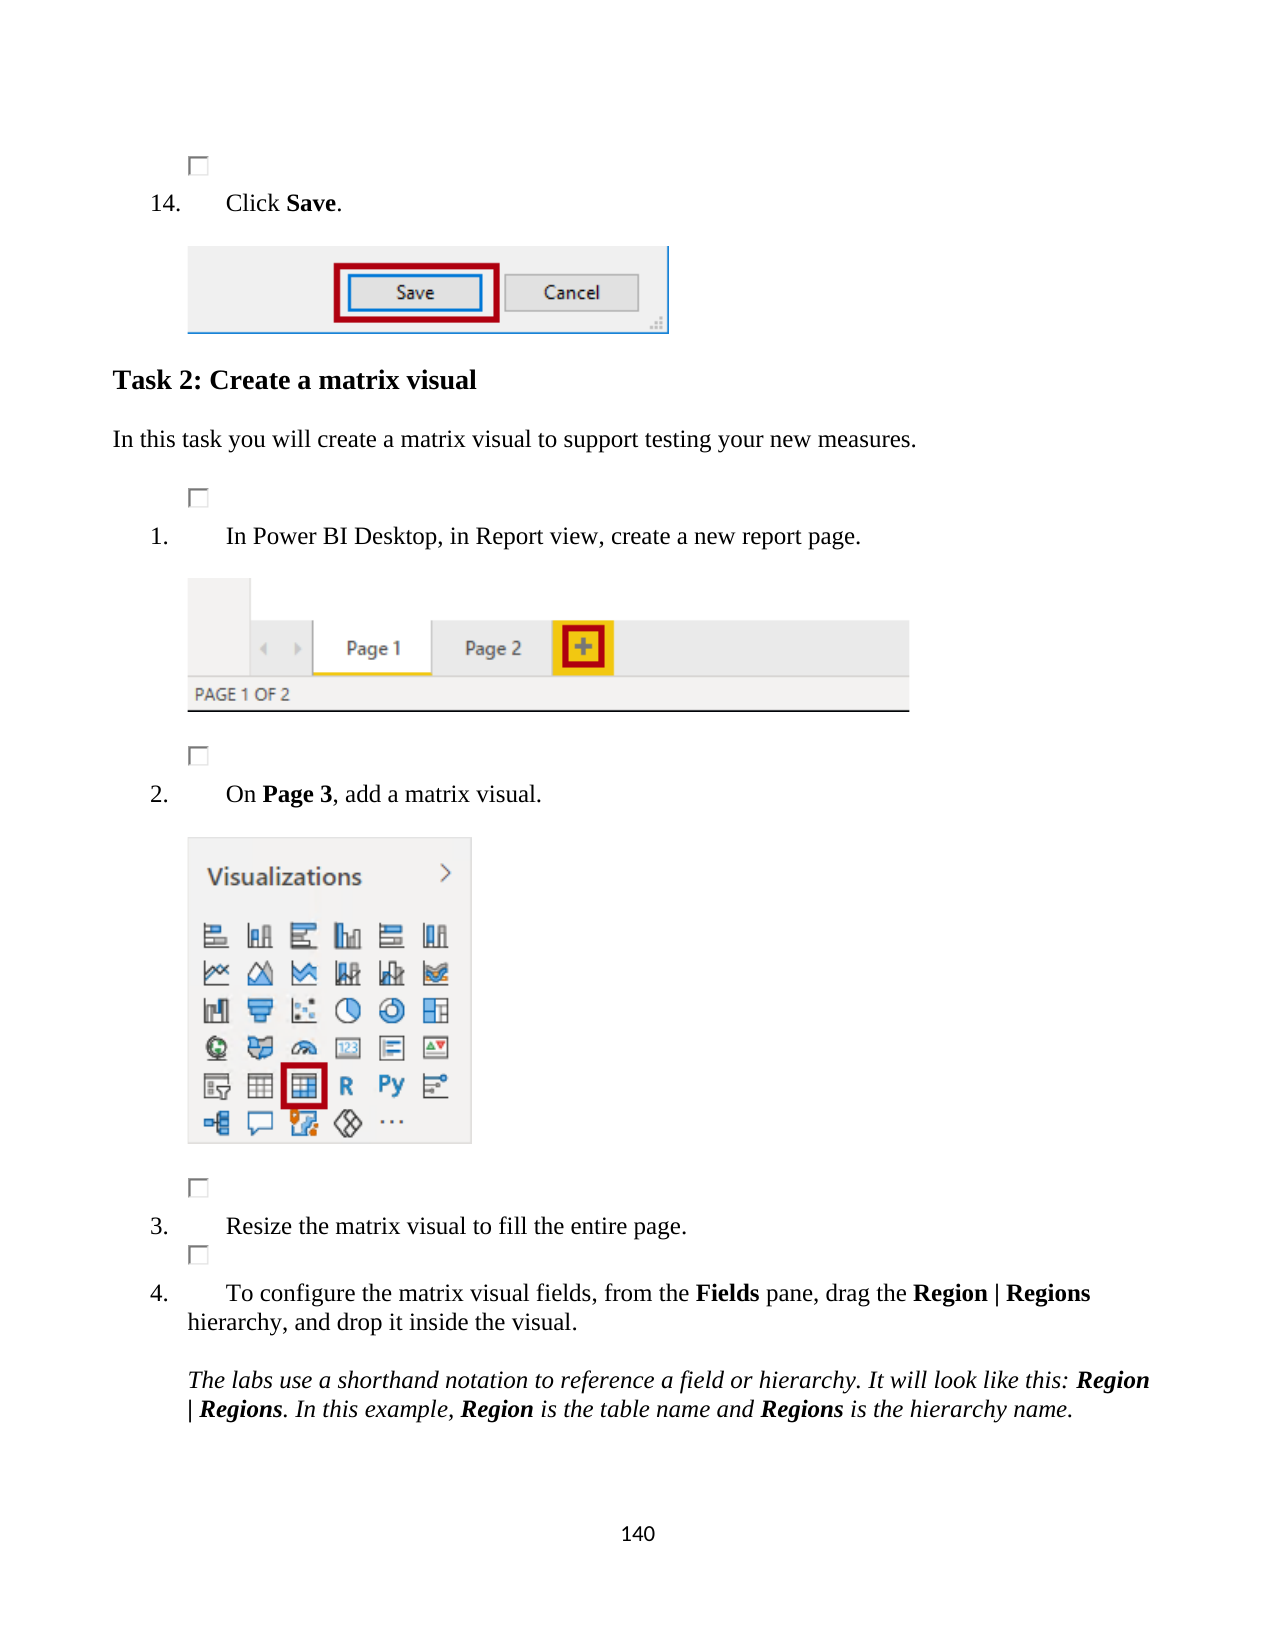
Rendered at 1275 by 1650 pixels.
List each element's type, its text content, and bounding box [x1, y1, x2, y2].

picture [187, 246, 669, 334]
text In this task you will create a matrix visual to support testing your new measures. [112, 424, 1162, 453]
text The labs use a shorthand notation to reference a field or hierarchy. It will look like this: Region | Regions. In this example, Region is the table name and Regions is the hierarchy name. [187, 1365, 1162, 1422]
list To configure the matrix visual fields, from the Fields pane, drag the Region | Regions hierarchy, and drop it inside the visual. [150, 1240, 1162, 1336]
list In Power BI Desktop, in Report view, create a new report page. [150, 482, 1162, 550]
list Resize the matrix visual to fill the entire page. [150, 1173, 1162, 1240]
list Click Save. [150, 150, 1162, 217]
picture [187, 837, 472, 1144]
text Task 2: Create a matrix visual [112, 363, 1162, 395]
list On Page 3, add a matrix visual. [150, 741, 1162, 808]
picture [187, 578, 910, 712]
